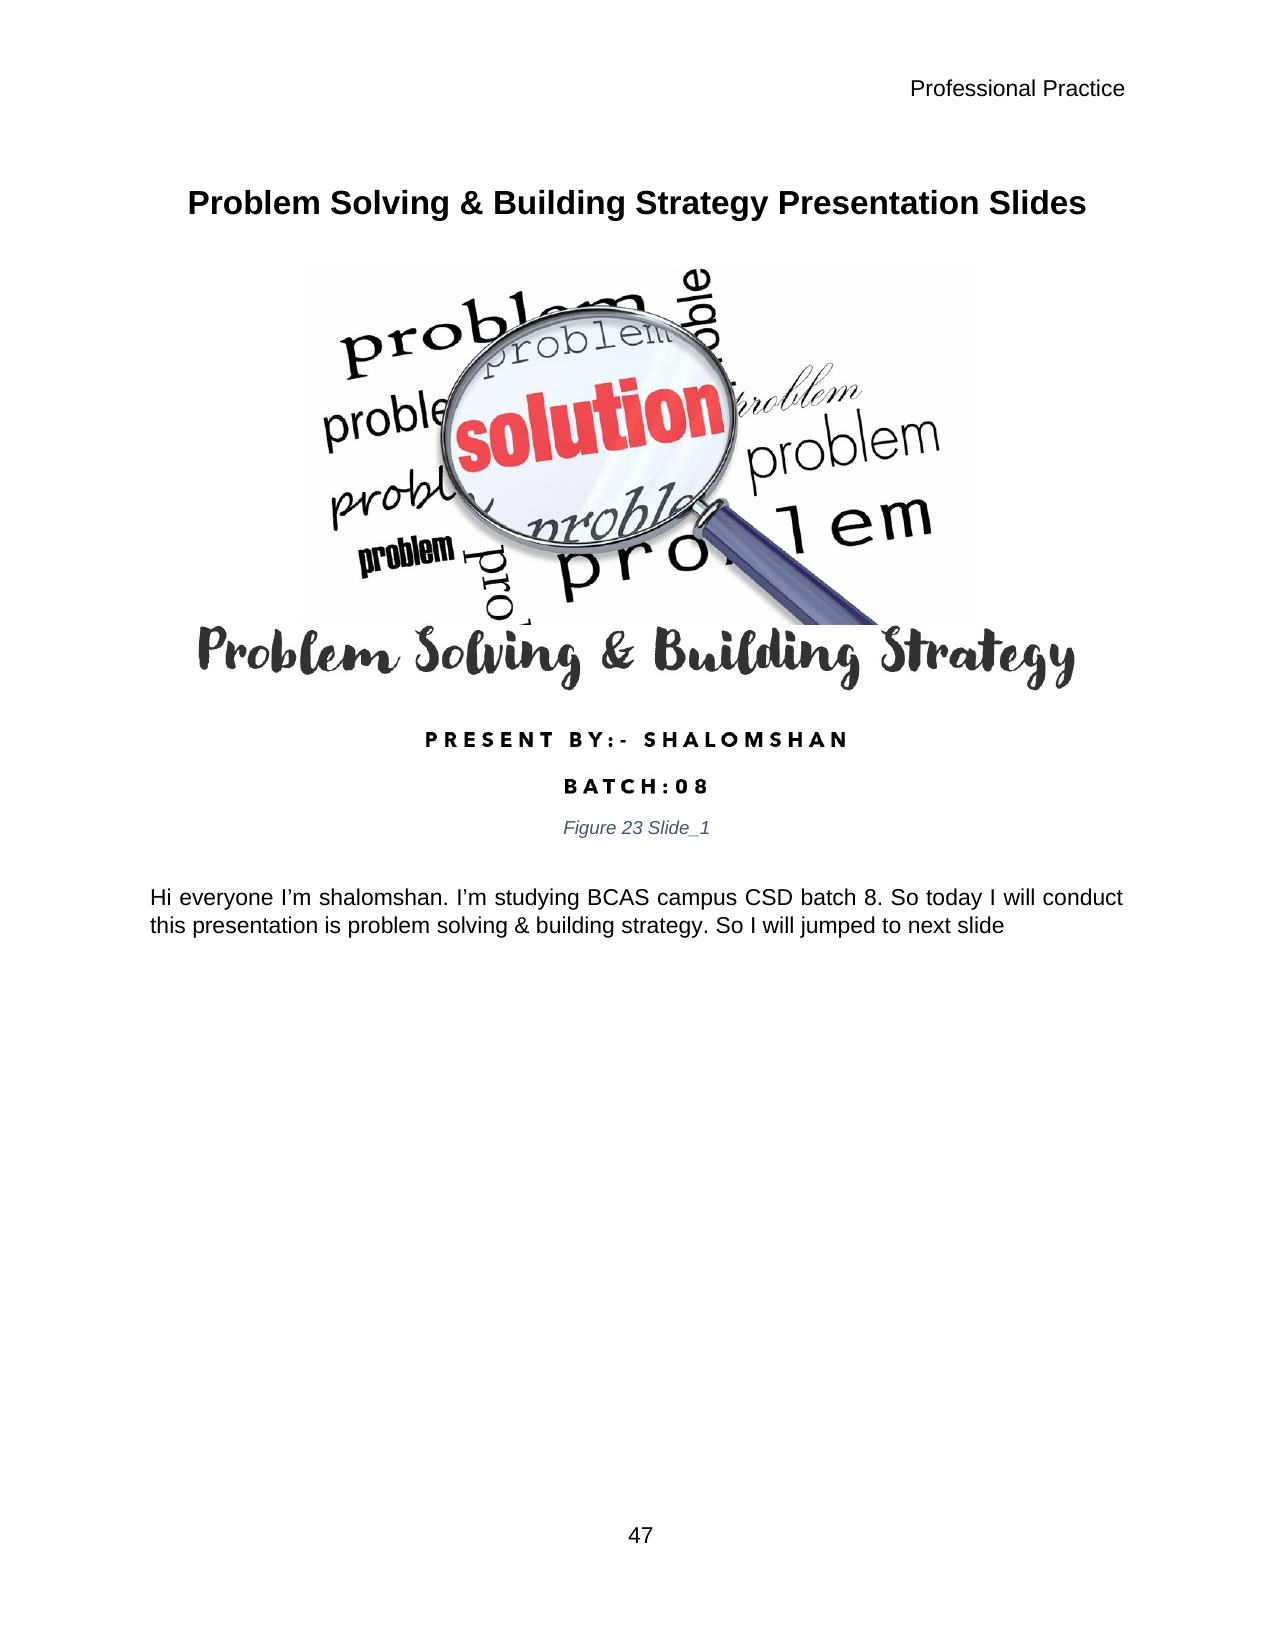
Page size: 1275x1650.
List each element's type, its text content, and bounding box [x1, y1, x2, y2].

picture [150, 266, 1125, 816]
text Figure 23 Slide_1 [150, 817, 1125, 839]
text Hi everyone I’m shalomshan. I’m studying BCAS campus CSD batch 8. So today I will conduct this presentation is problem solving & building strategy. So I will jumped to next slide [150, 884, 1125, 939]
subtitle Problem Solving & Building Strategy Presentation Slides [150, 183, 1125, 222]
